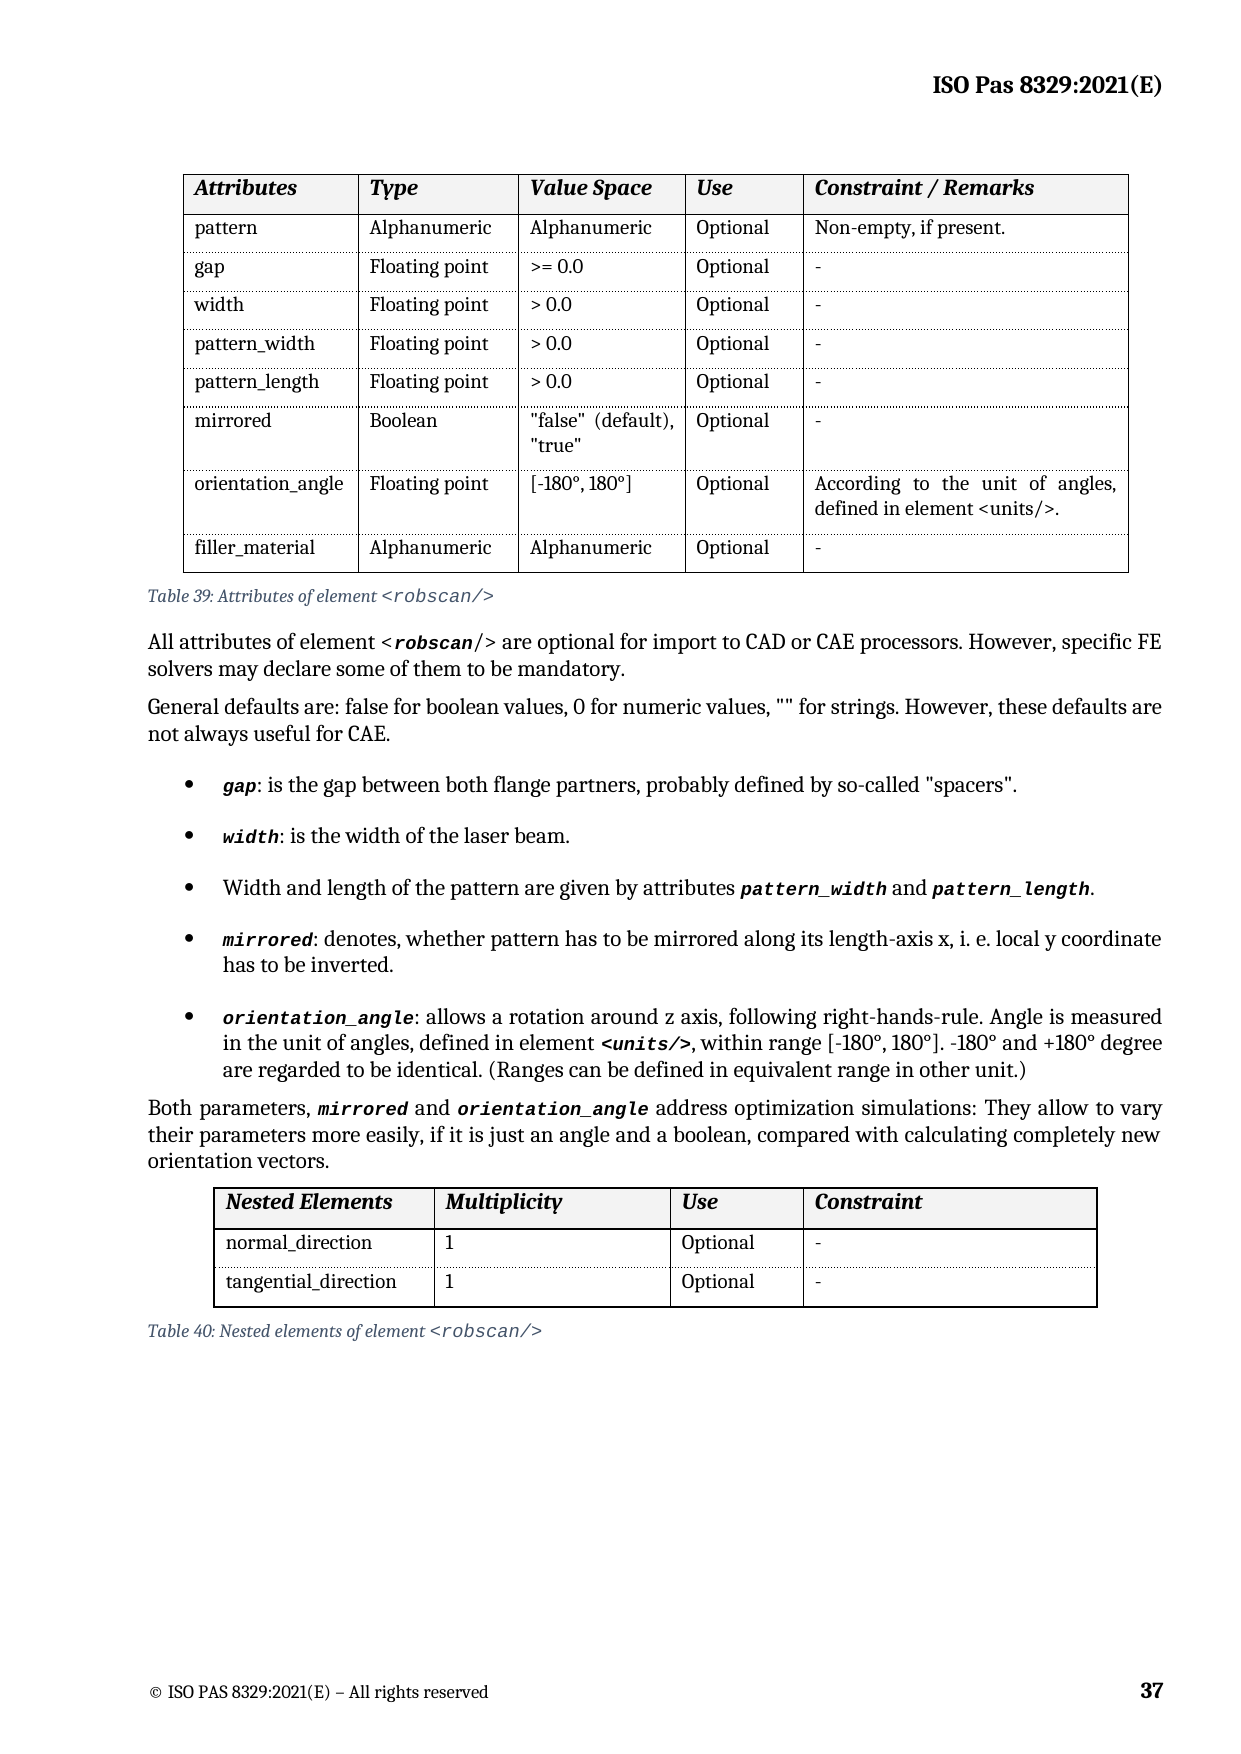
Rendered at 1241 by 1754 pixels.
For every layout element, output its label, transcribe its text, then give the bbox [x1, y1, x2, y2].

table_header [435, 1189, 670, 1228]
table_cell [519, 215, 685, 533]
text Table 40: Nested elements of element <robscan/> [148, 1320, 1163, 1343]
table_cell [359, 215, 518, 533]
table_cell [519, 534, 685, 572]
list width: is the width of the laser beam. [185, 823, 1163, 849]
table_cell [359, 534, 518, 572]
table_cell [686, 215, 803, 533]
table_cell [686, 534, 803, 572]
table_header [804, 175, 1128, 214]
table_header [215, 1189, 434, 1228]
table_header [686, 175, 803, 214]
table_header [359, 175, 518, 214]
list mirrored: denotes, whether pattern has to be mirrored along its length-axis x, i. e. local y coordinate has to be inverted. [185, 926, 1163, 979]
text General defaults are: false for boolean values, 0 for numeric values, "" for strings. However, these defaults are not always useful for CAE. [148, 694, 1163, 747]
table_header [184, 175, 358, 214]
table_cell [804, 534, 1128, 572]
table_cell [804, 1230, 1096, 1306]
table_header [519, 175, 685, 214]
list Width and length of the pattern are given by attributes pattern_width and pattern_length. [185, 874, 1163, 901]
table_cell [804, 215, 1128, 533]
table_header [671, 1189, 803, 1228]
list orientation_angle: allows a rotation around z axis, following right-hands-rule. Angle is measured in the unit of angles, defined in element <units/>, within range [-180°, 180°]. -180° and +180° degree are regarded to be identical. (Ranges can be defined in equivalent range in other unit.) [185, 1004, 1163, 1083]
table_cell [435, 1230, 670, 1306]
text Both parameters, mirrored and orientation_angle address optimization simulations: They allow to vary their parameters more easily, if it is just an angle and a boolean, compared with calculating completely new orientation vectors. [148, 1095, 1163, 1174]
text Table 39: Attributes of element <robscan/> [148, 586, 1163, 608]
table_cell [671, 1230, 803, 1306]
text All attributes of element <robscan/> are optional for import to CAD or CAE processors. However, specific FE solvers may declare some of them to be mandatory. [148, 629, 1163, 682]
list gap: is the gap between both flange partners, probably defined by so-called "spacers". [185, 772, 1163, 798]
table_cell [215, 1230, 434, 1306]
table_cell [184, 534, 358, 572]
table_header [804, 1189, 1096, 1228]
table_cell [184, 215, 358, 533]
